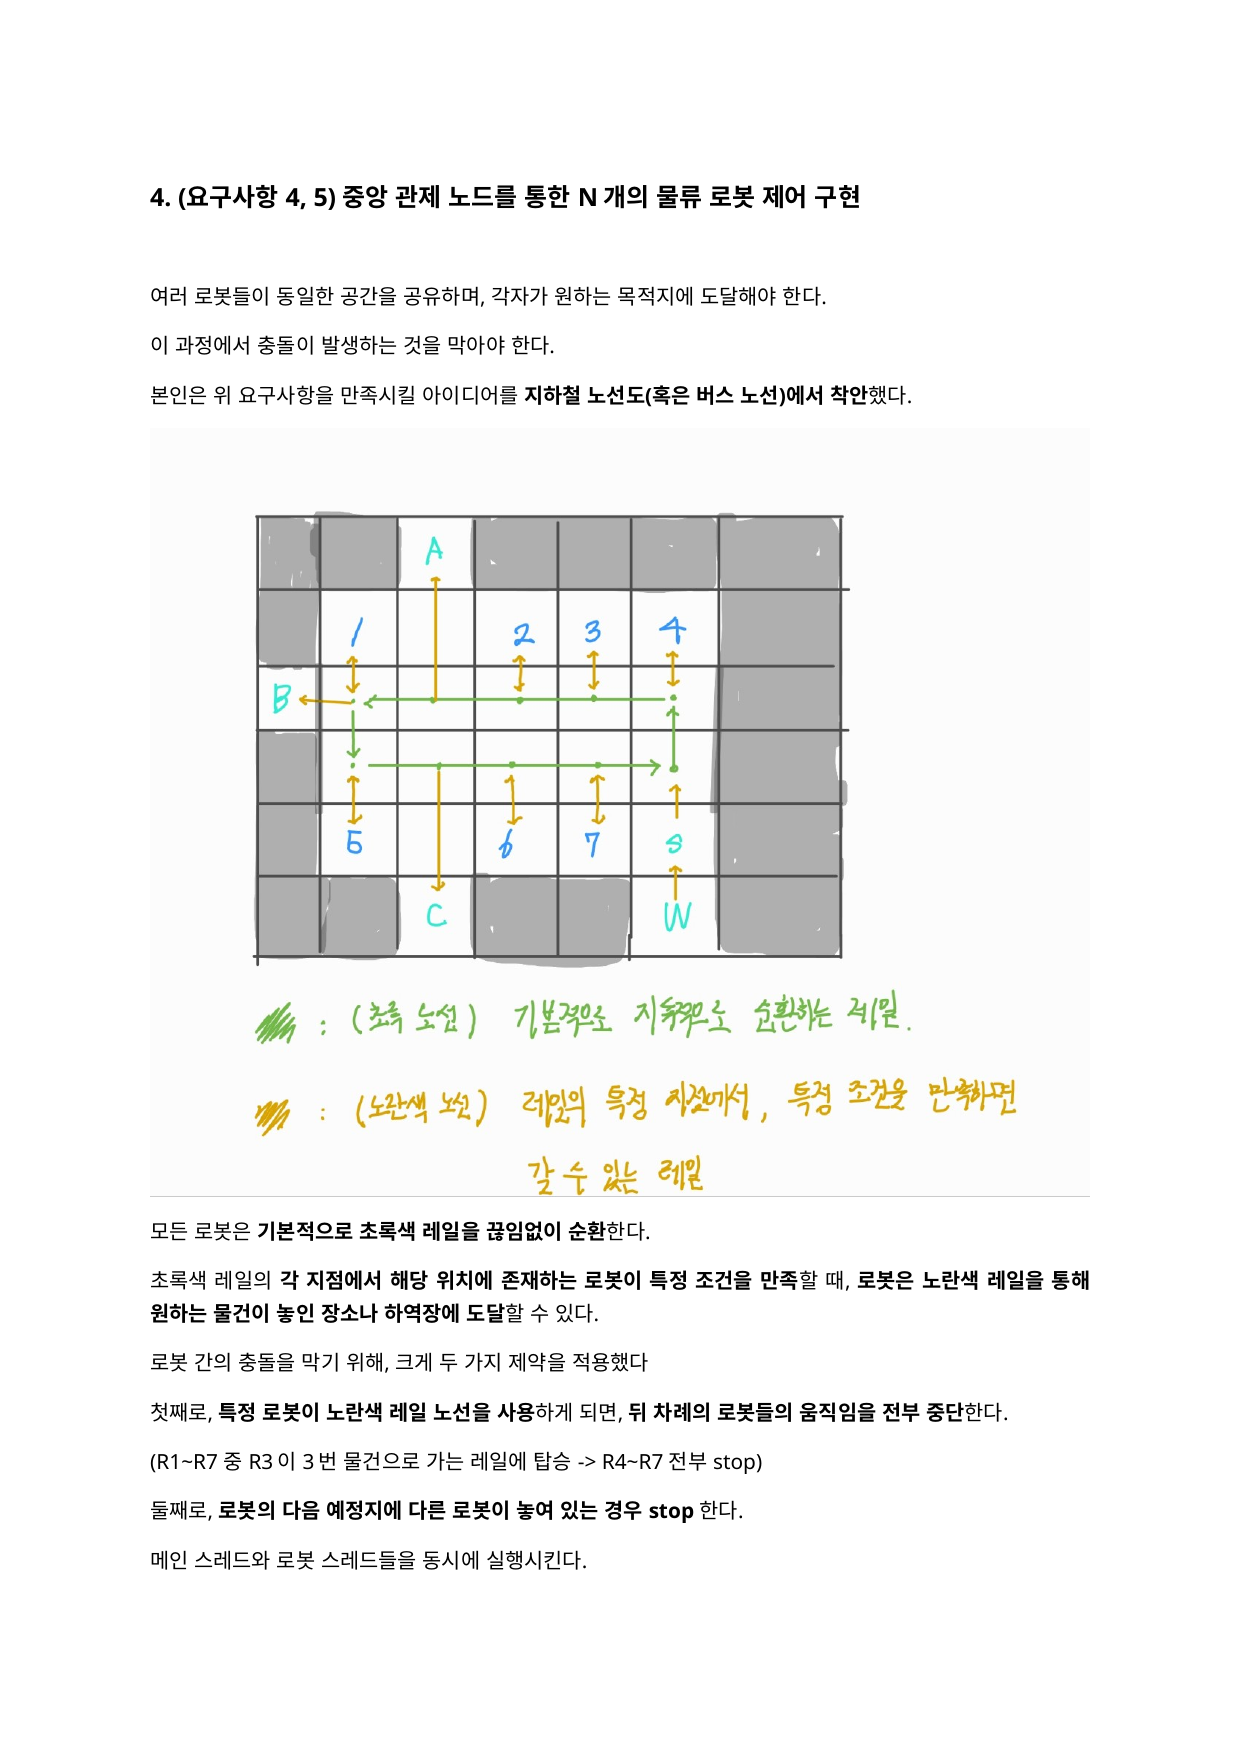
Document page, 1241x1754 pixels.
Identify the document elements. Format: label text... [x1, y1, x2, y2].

text 이 과정에서 충돌이 발생하는 것을 막아야 한다. [150, 329, 1090, 360]
text (R1~R7 중 R3이 3번 물건으로 가는 레일에 탑승 -> R4~R7 전부 stop) [150, 1445, 1090, 1476]
text 4. (요구사항 4, 5) 중앙 관제 노드를 통한 N개의 물류 로봇 제어 구현 [150, 177, 1090, 213]
text 첫째로, 특정 로봇이 노란색 레일 노선을 사용하게 되면, 뒤 차례의 로봇들의 움직임을 전부 중단한다. [150, 1396, 1090, 1426]
text 모든 로봇은 기본적으로 초록색 레일을 끊임없이 순환한다. [150, 1215, 1090, 1246]
text 둘째로, 로봇의 다음 예정지에 다른 로봇이 놓여 있는 경우 stop 한다. [150, 1495, 1090, 1525]
text 초록색 레일의 각 지점에서 해당 위치에 존재하는 로봇이 특정 조건을 만족할 때, 로봇은 노란색 레일을 통해 원하는 물건이 놓인 장소나 하역장에 도달할 수 있다. [150, 1264, 1090, 1328]
picture [150, 428, 1090, 1197]
text 본인은 위 요구사항을 만족시킬 아이디어를 지하철 노선도(혹은 버스 노선)에서 착안했다. [150, 379, 1090, 409]
text 여러 로봇들이 동일한 공간을 공유하며, 각자가 원하는 목적지에 도달해야 한다. [150, 280, 1090, 311]
text 메인 스레드와 로봇 스레드들을 동시에 실행시킨다. [150, 1544, 1090, 1574]
text 로봇 간의 충돌을 막기 위해, 크게 두 가지 제약을 적용했다 [150, 1347, 1090, 1377]
